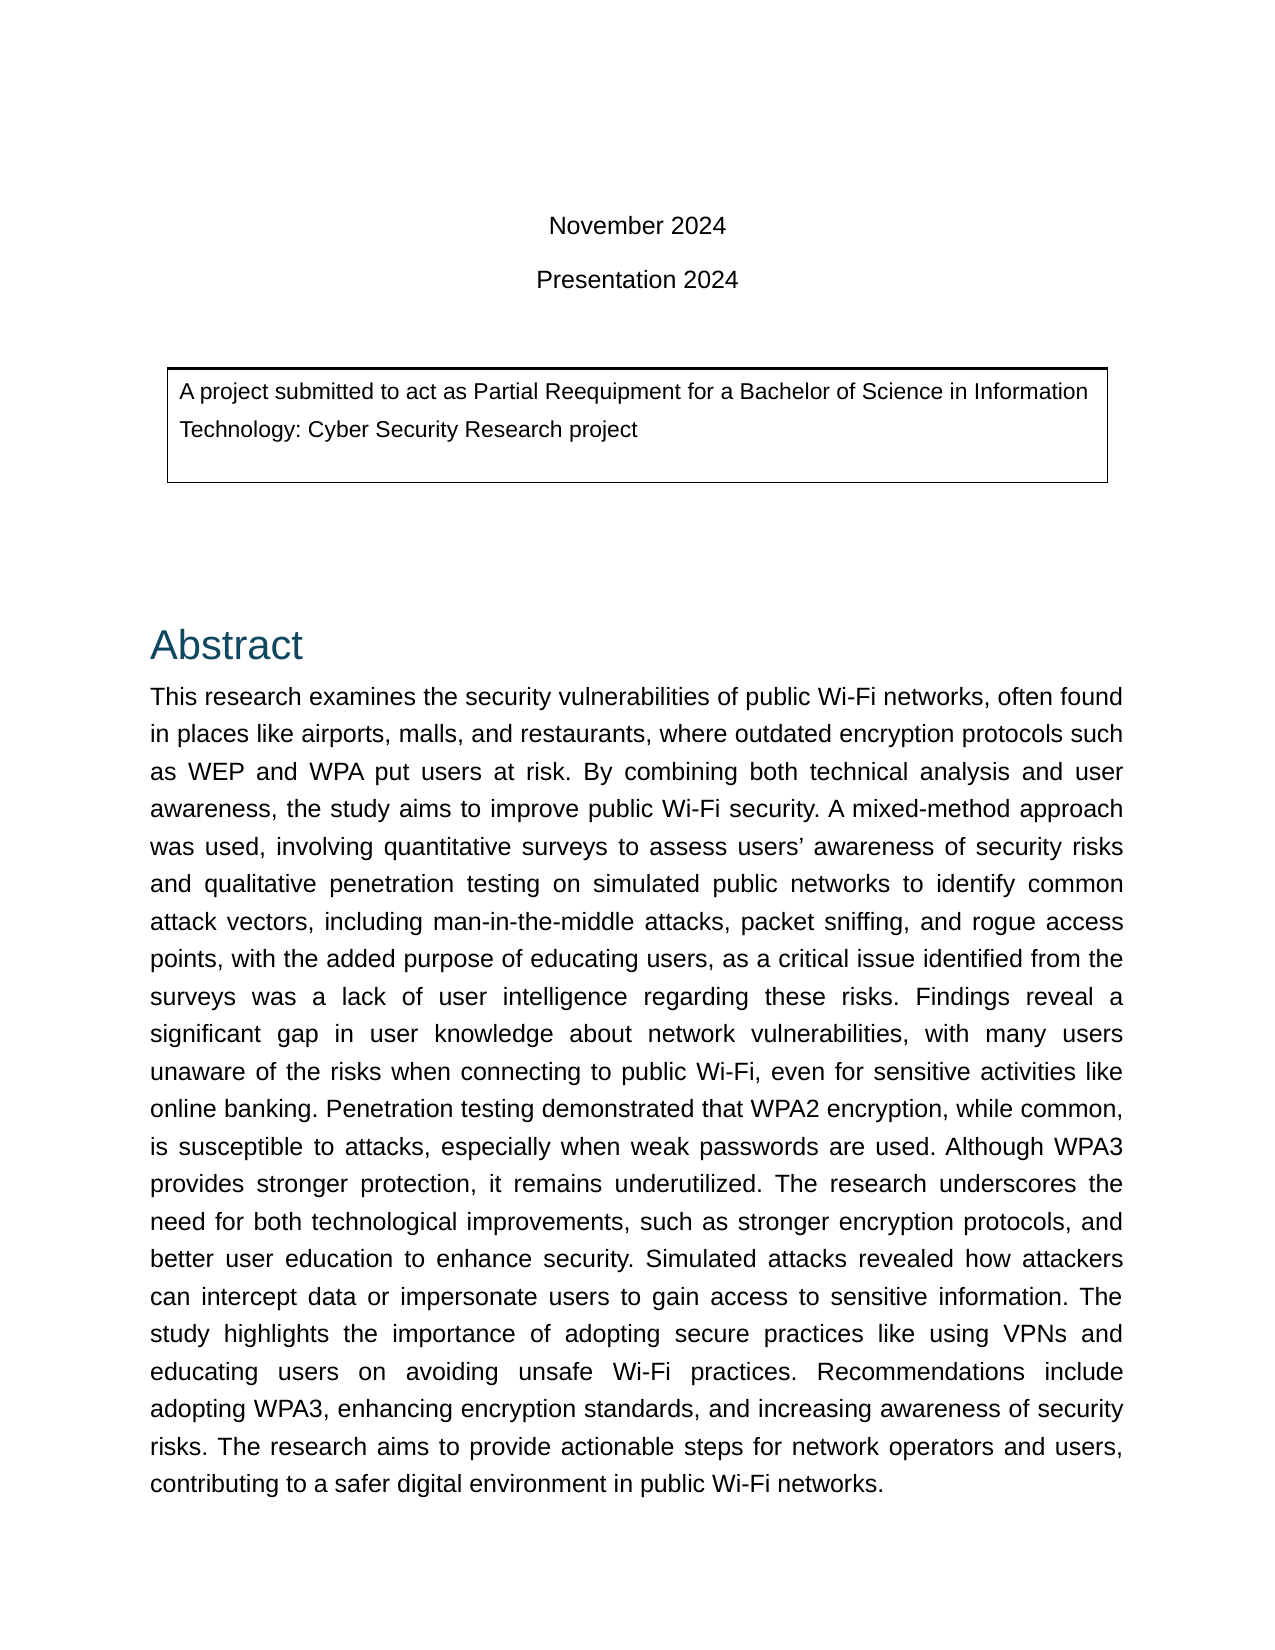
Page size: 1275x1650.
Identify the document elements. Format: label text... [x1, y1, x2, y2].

table_header A project submitted to act as Partial Reequipment for a Bachelor of Science in Information Technology: Cyber Security Research project [168, 370, 1107, 482]
text This research examines the security vulnerabilities of public Wi-Fi networks, often found in places like airports, malls, and restaurants, where outdated encryption protocols such as WEP and WPA put users at risk. By combining both technical analysis and user awareness, the study aims to improve public Wi-Fi security. A mixed-method approach was used, involving quantitative surveys to assess users’ awareness of security risks and qualitative penetration testing on simulated public networks to identify common attack vectors, including man-in-the-middle attacks, packet sniffing, and rogue access points, with the added purpose of educating users, as a critical issue identified from the surveys was a lack of user intelligence regarding these risks. Findings reveal a significant gap in user knowledge about network vulnerabilities, with many users unaware of the risks when connecting to public Wi-Fi, even for sensitive activities like online banking. Penetration testing demonstrated that WPA2 encryption, while common, is susceptible to attacks, especially when weak passwords are used. Although WPA3 provides stronger protection, it remains underutilized. The research underscores the need for both technological improvements, such as stronger encryption protocols, and better user education to enhance security. Simulated attacks revealed how attackers can intercept data or impersonate users to gain access to sensitive information. The study highlights the importance of adopting secure practices like using VPNs and educating users on avoiding unsafe Wi-Fi practices. Recommendations include adopting WPA3, enhancing encryption standards, and increasing awareness of security risks. The research aims to provide actionable steps for network operators and users, contributing to a safer digital environment in public Wi-Fi networks. [150, 675, 1125, 1500]
text Abstract [150, 629, 1125, 667]
text Presentation 2024 [150, 258, 1125, 296]
text November 2024 [150, 204, 1125, 242]
